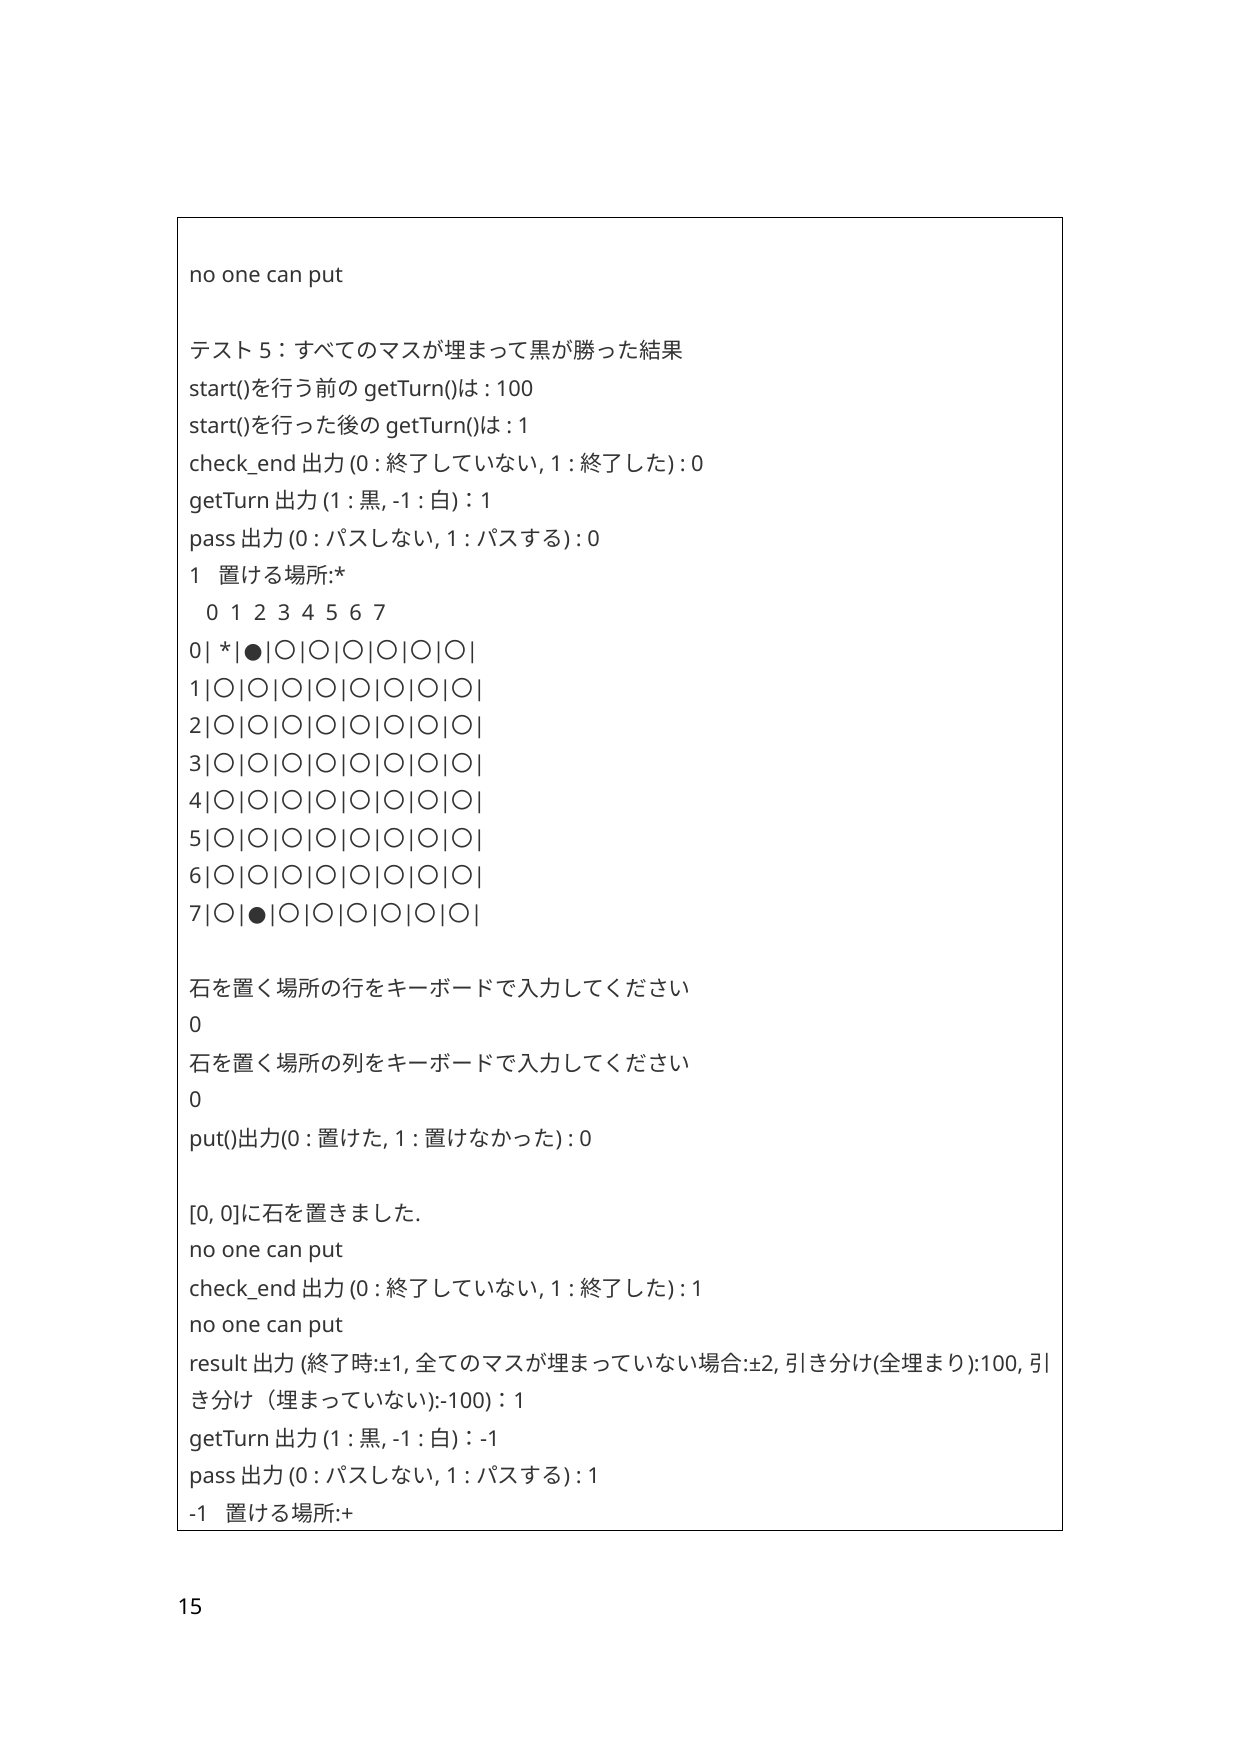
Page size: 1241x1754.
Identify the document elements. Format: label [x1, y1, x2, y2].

table_header [178, 218, 1062, 1530]
